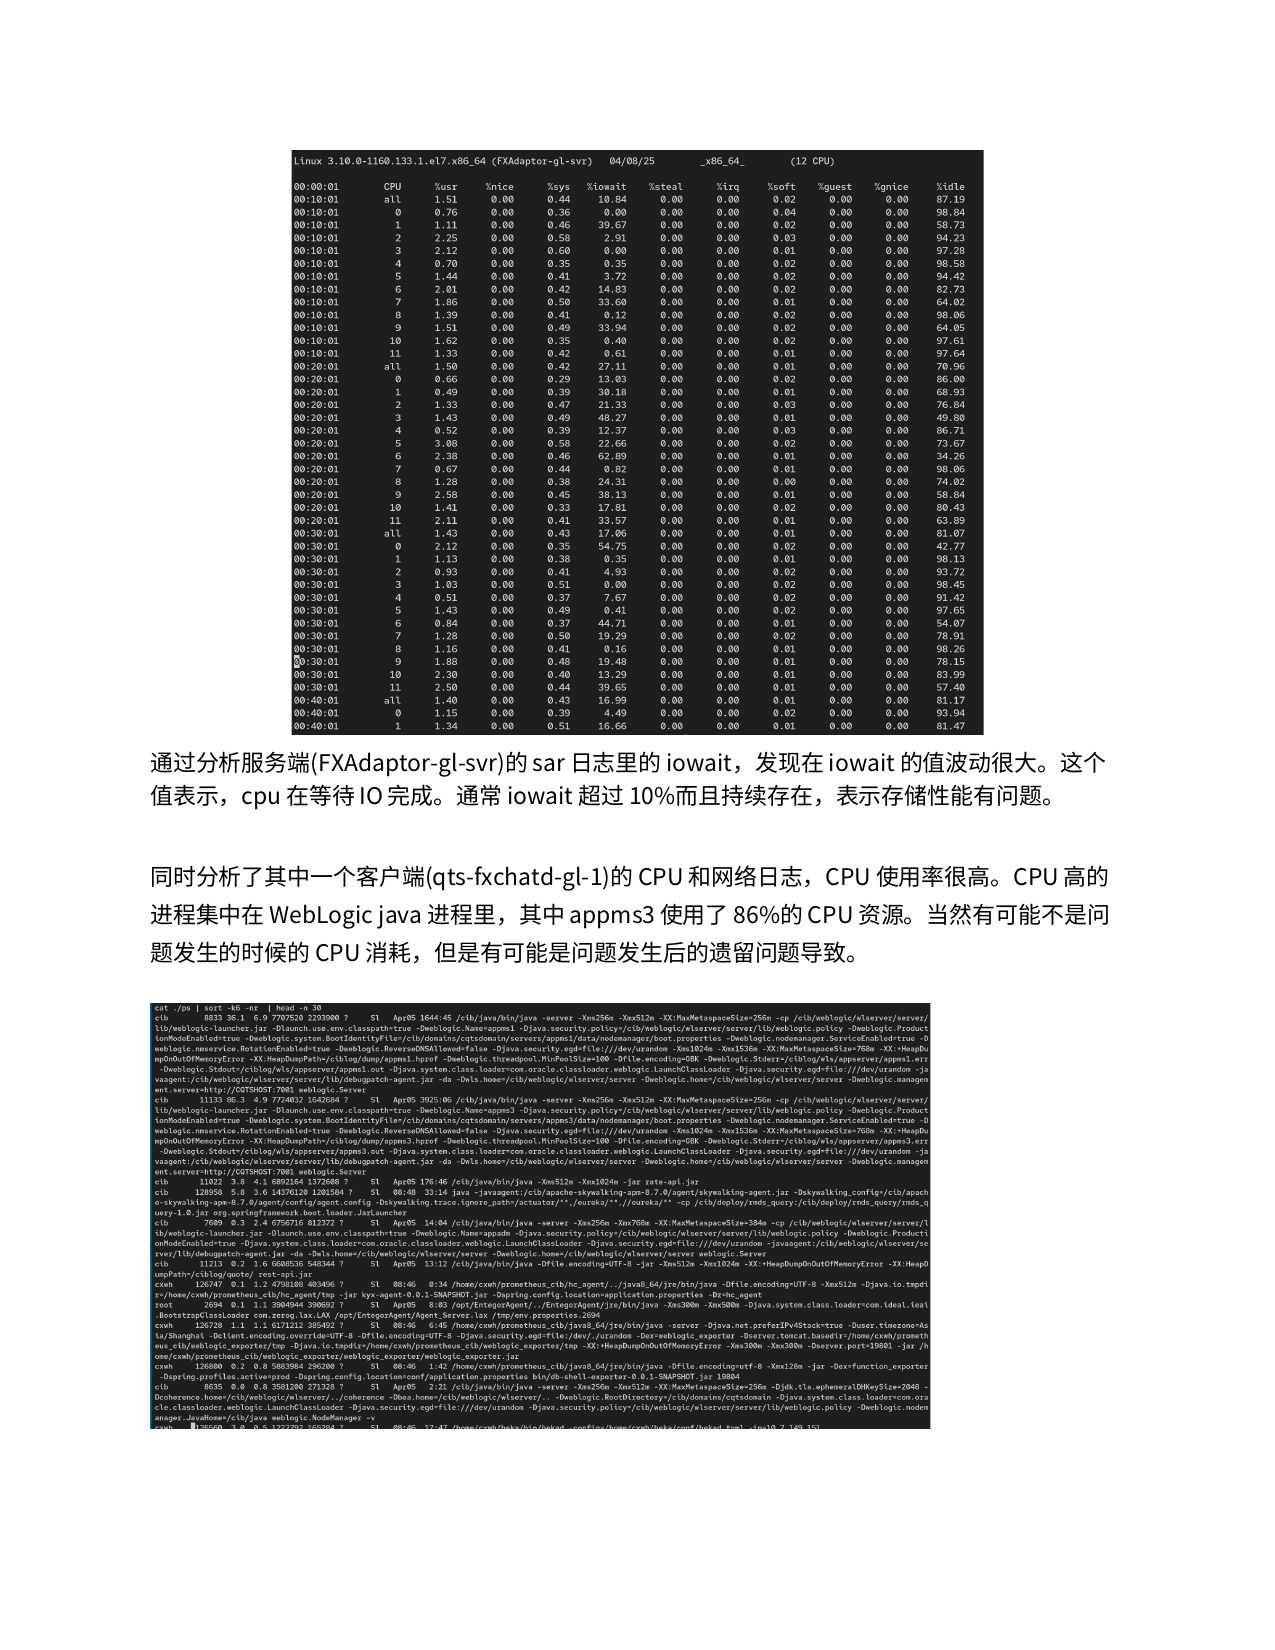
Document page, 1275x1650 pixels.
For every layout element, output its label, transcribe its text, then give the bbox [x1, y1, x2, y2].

text 同时分析了其中一个客户端(qts-fxchatd-gl-1)的CPU和网络日志，CPU使用率很高。CPU高的进程集中在WebLogic java进程里，其中appms3使用了 86%的CPU资源。当然有可能不是问题发生的时候的CPU消耗，但是有可能是问题发生后的遗留问题导致。 [150, 858, 1125, 968]
text 通过分析服务端(FXAdaptor-gl-svr)的sar日志里的iowait，发现在iowait的值波动很大。这个值表示，cpu在等待IO完成。通常iowait 超过10%而且持续存在，表示存储性能有问题。 [150, 745, 1125, 811]
picture [291, 150, 984, 735]
picture [150, 1003, 931, 1429]
